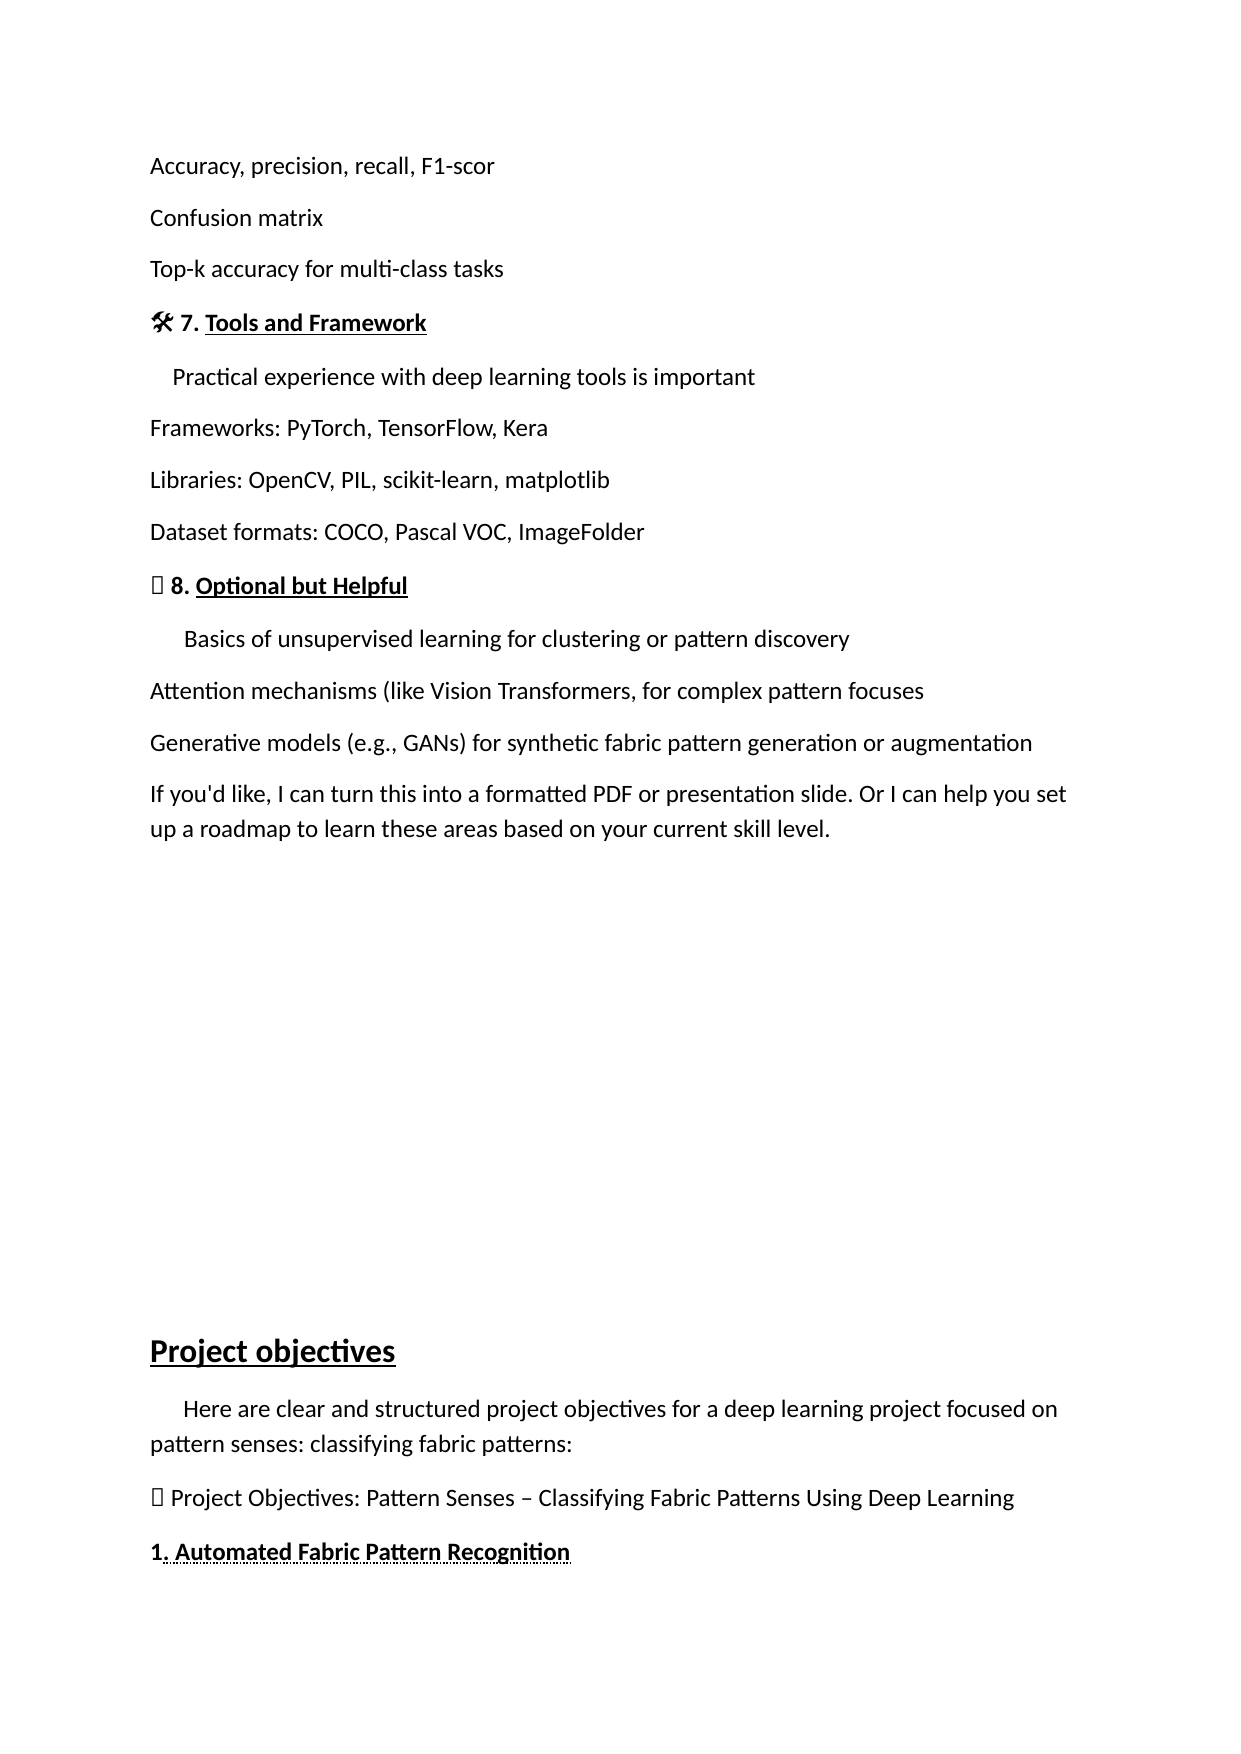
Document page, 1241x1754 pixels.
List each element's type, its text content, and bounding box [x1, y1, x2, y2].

text Confusion matrix [150, 202, 1090, 232]
text 📁 8. Optional but Helpful [150, 567, 1090, 602]
text Accuracy, precision, recall, F1-scor [150, 150, 1090, 181]
text 1. Automated Fabric Pattern Recognition [150, 1536, 1090, 1566]
text 🛠️ 7. Tools and Framework [150, 305, 1090, 339]
text Dataset formats: COCO, Pascal VOC, ImageFolder [150, 516, 1090, 546]
text Basics of unsupervised learning for clustering or pattern discovery [150, 623, 1090, 654]
text Frameworks: PyTorch, TensorFlow, Kera [150, 412, 1090, 443]
text Libraries: OpenCV, PIL, scikit-learn, matplotlib [150, 464, 1090, 495]
text Here are clear and structured project objectives for a deep learning project focused on pattern senses: classifying fabric patterns: [150, 1393, 1090, 1459]
text Attention mechanisms (like Vision Transformers, for complex pattern focuses [150, 675, 1090, 706]
text Project objectives [150, 1330, 1090, 1371]
text Generative models (e.g., GANs) for synthetic fabric pattern generation or augmentation [150, 727, 1090, 757]
text Practical experience with deep learning tools is important [150, 361, 1090, 391]
text Top-k accuracy for multi-class tasks [150, 253, 1090, 284]
text If you'd like, I can turn this into a formatted PDF or presentation slide. Or I can help you set up a roadmap to learn these areas based on your current skill level. [150, 778, 1090, 844]
text 🎯 Project Objectives: Pattern Senses – Classifying Fabric Patterns Using Deep Learning [150, 1480, 1090, 1514]
